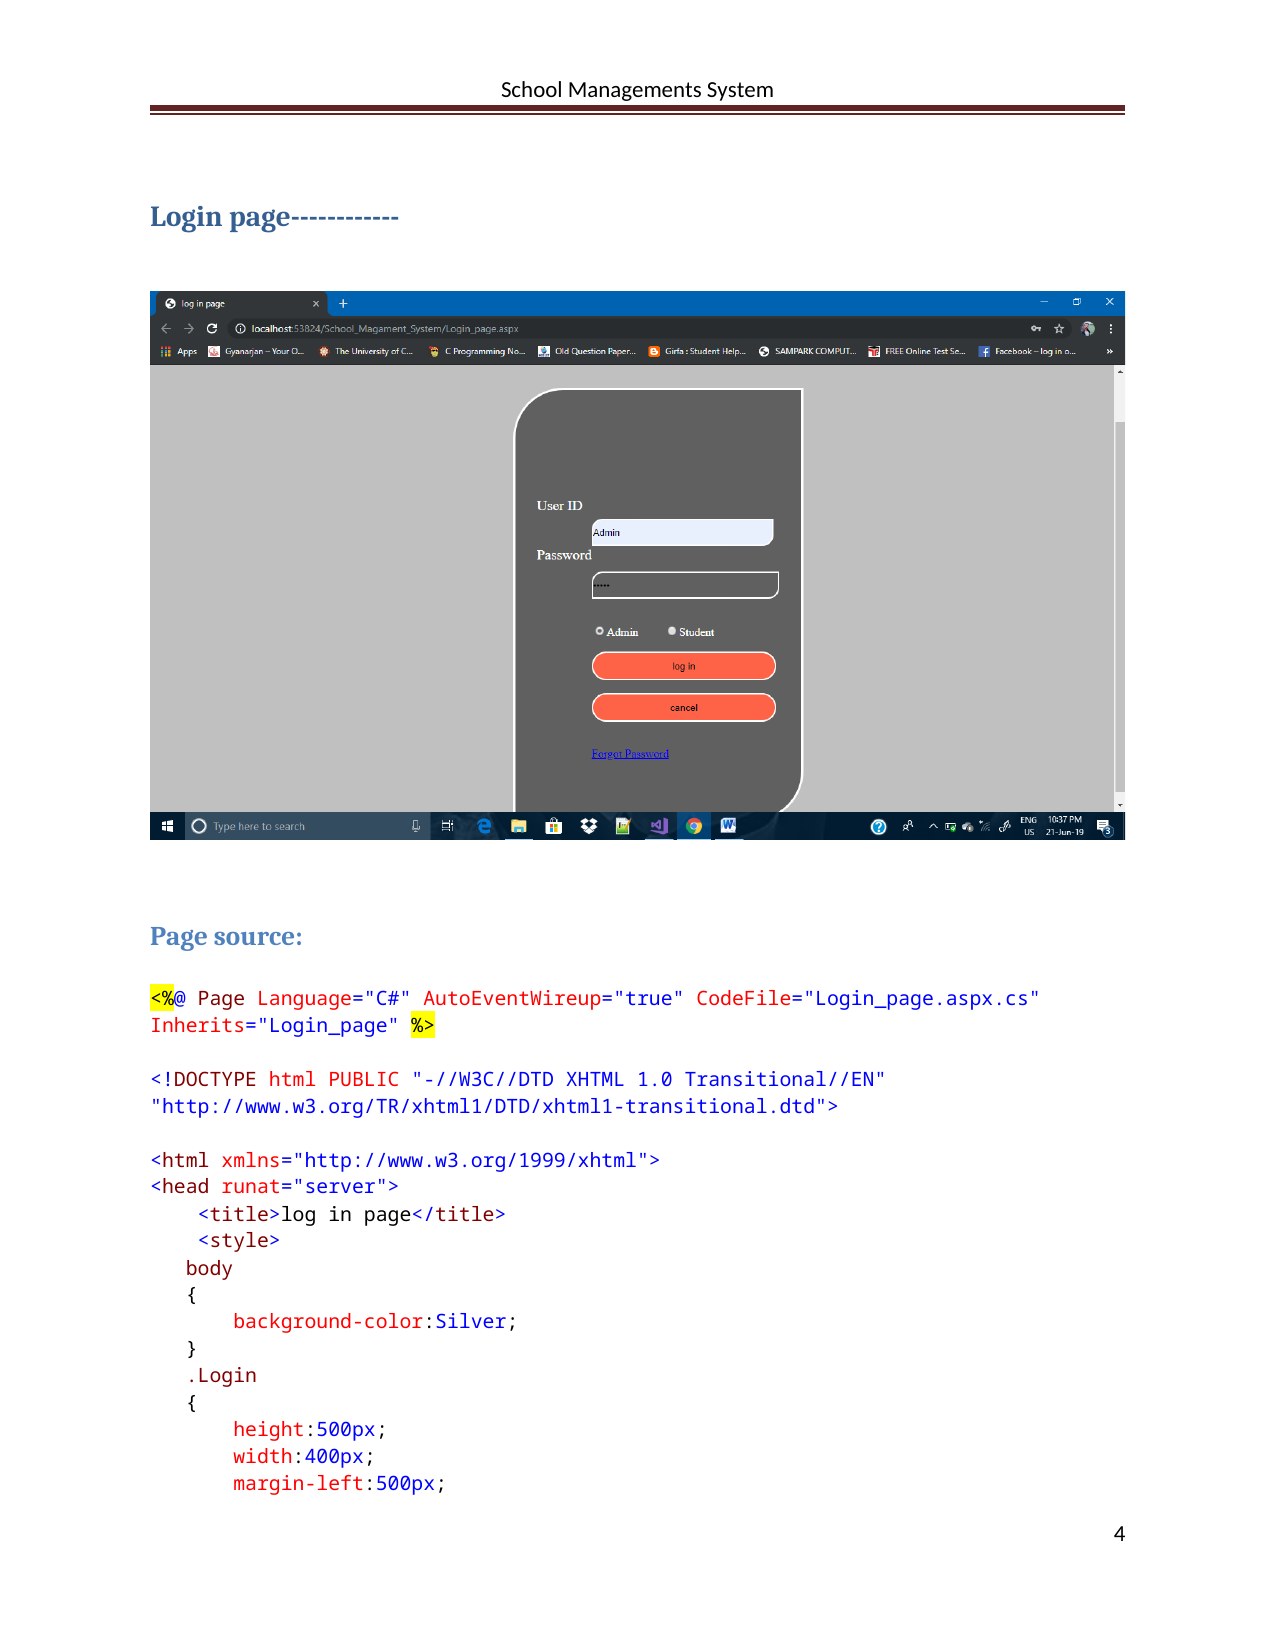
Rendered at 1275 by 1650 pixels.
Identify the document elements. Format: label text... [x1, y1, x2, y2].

text <head runat="server"> [150, 1173, 1125, 1200]
text } [150, 1335, 1125, 1362]
text <!DOCTYPE html PUBLIC "-//W3C//DTD XHTML 1.0 Transitional//EN" "http://www.w3.org/TR/xhtml1/DTD/xhtml1-transitional.dtd"> [150, 1065, 1125, 1119]
subtitle Page source: [150, 921, 1125, 952]
text { [150, 1389, 1125, 1416]
text <html xmlns="http://www.w3.org/1999/xhtml"> [150, 1146, 1125, 1173]
text <style> [150, 1227, 1125, 1254]
text margin-left:500px; [150, 1469, 1125, 1497]
text width:400px; [150, 1443, 1125, 1469]
text <title>log in page</title> [150, 1200, 1125, 1227]
text height:500px; [150, 1416, 1125, 1443]
text body [150, 1254, 1125, 1281]
subtitle Login page------------ [150, 200, 1125, 233]
text { [150, 1281, 1125, 1308]
picture [150, 291, 1125, 840]
text .Login [150, 1362, 1125, 1389]
text <%@ Page Language="C#" AutoEventWireup="true" CodeFile="Login_page.aspx.cs" Inherits="Login_page" %> [150, 984, 1125, 1038]
text background-color:Silver; [150, 1308, 1125, 1335]
